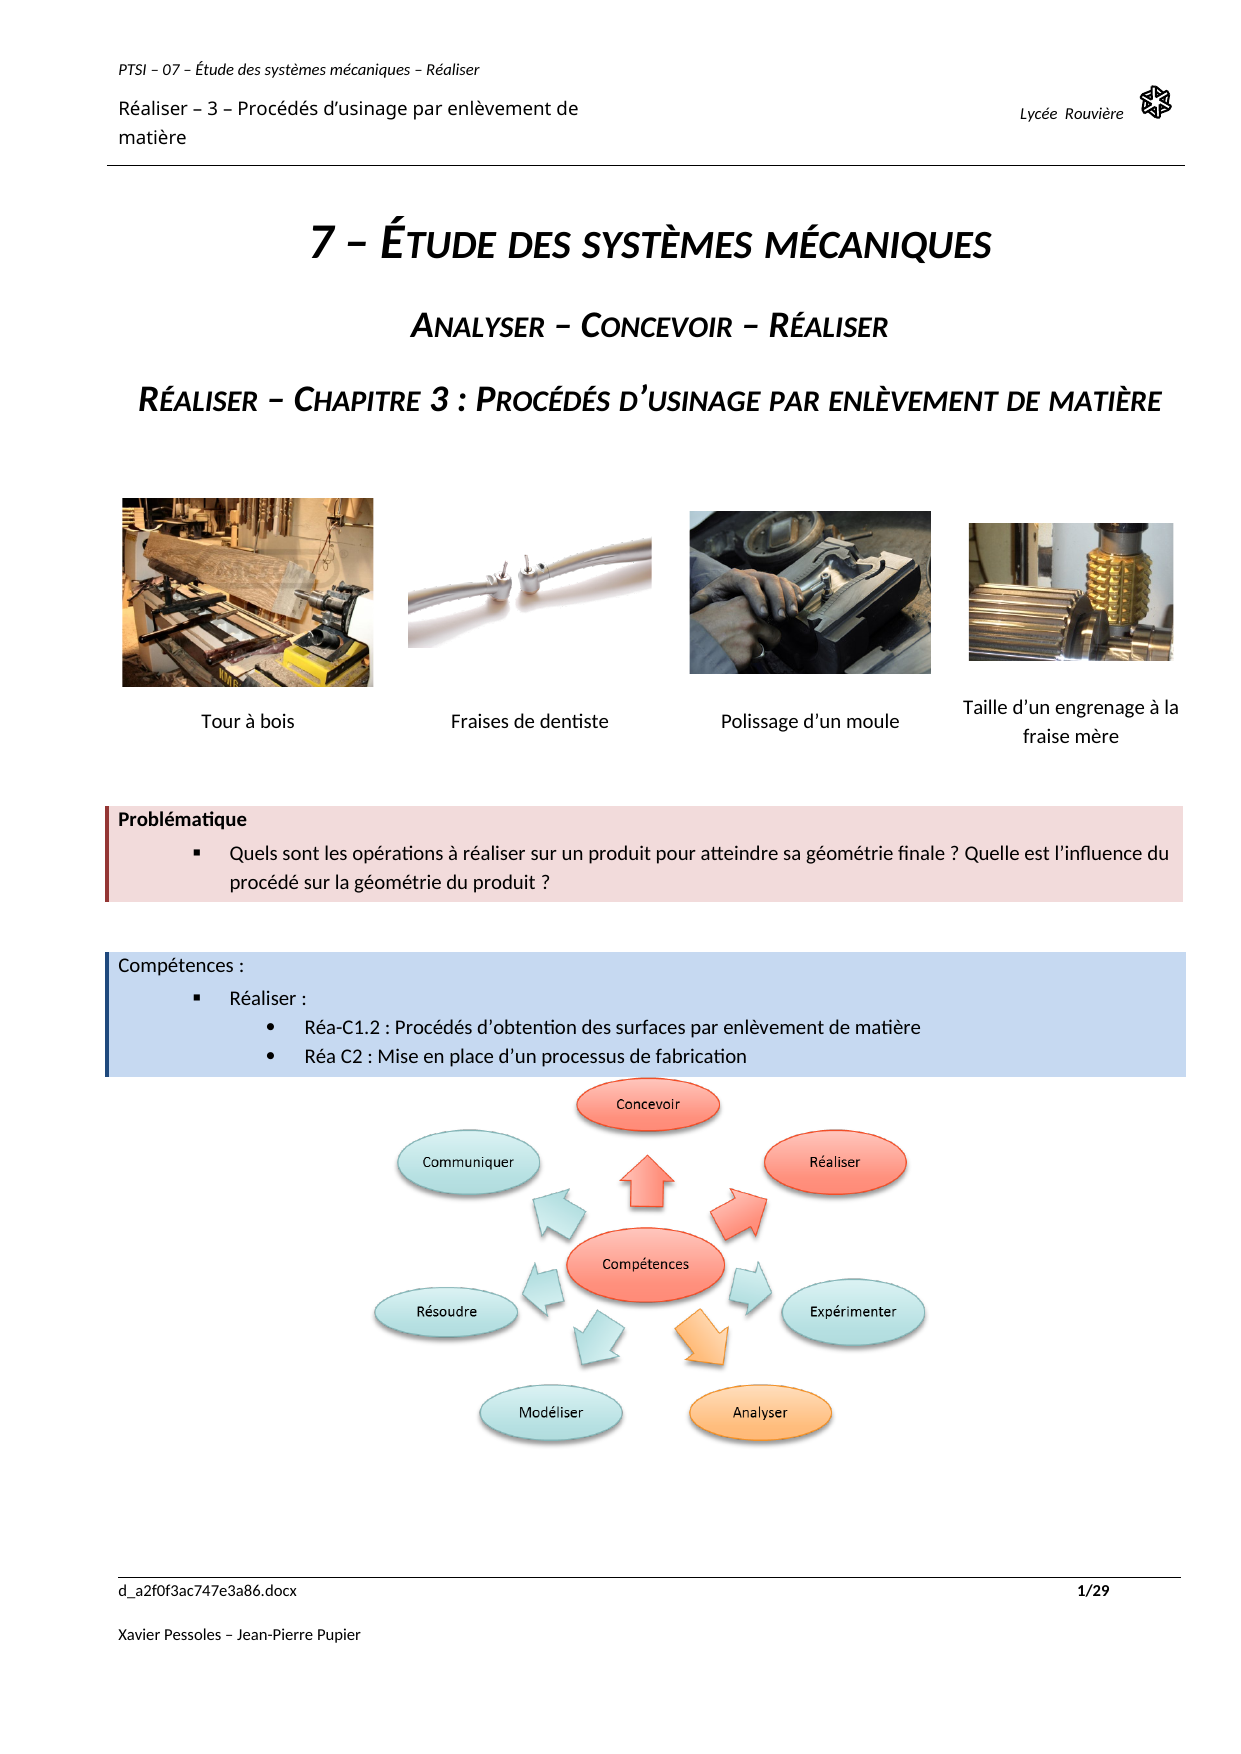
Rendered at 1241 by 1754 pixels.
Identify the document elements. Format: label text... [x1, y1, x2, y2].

table_cell Fraises de dentiste [389, 694, 671, 756]
text Réaliser – Chapitre 3 : Procédés d’usinage par enlèvement de matière [118, 374, 1181, 420]
picture [369, 1076, 930, 1450]
picture [408, 536, 652, 648]
text 7 – Étude des systèmes mécaniques [118, 210, 1181, 271]
table_header [107, 498, 389, 694]
table_header [671, 498, 949, 694]
picture [968, 523, 1174, 661]
picture [689, 511, 931, 674]
table_header [950, 498, 1192, 694]
table_header [389, 498, 671, 694]
picture [122, 498, 374, 687]
table_cell Polissage d’un moule [671, 694, 949, 756]
table_cell Tour à bois [107, 694, 389, 756]
text Analyser – Concevoir – Réaliser [118, 301, 1181, 347]
table_cell Taille d’un engrenage à la fraise mère [950, 694, 1192, 756]
table_header Problématique Quels sont les opérations à réaliser sur un produit pour atteindre sa géométrie finale ? Quelle est l’influence du procédé sur la géométrie du produit ? [109, 806, 1183, 902]
table_header Compétences : Réaliser : Réa-C1.2 : Procédés d’obtention des surfaces par enlèvement de matière Réa C2 : Mise en place d’un processus de fabrication [109, 952, 1186, 1077]
